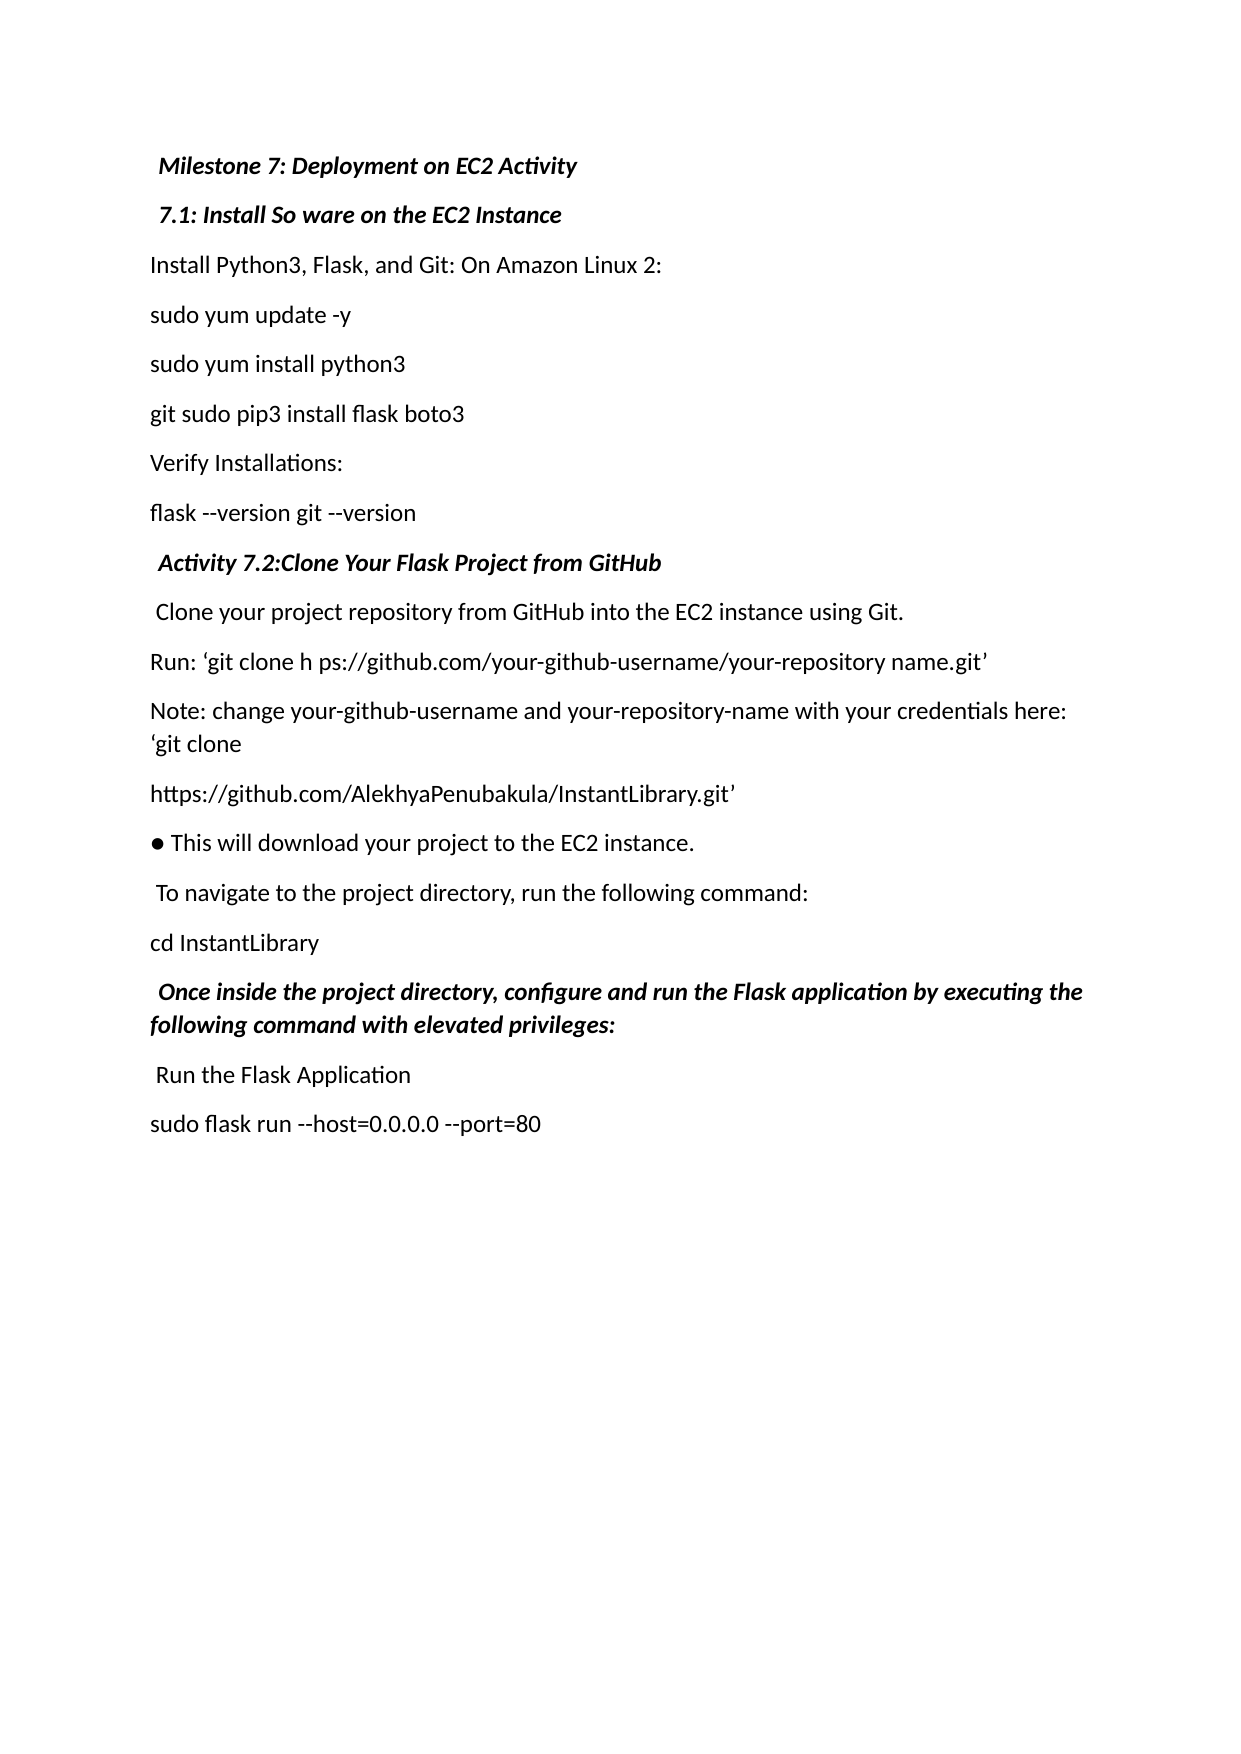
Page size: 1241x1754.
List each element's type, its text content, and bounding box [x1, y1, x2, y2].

text cd InstantLibrary [150, 927, 1090, 957]
text Note: change your-github-username and your-repository-name with your credentials here: ‘git clone [150, 695, 1090, 759]
text Milestone 7: Deployment on EC2 Activity [150, 150, 1090, 181]
text git sudo pip3 install flask boto3 [150, 398, 1090, 428]
text Install Python3, Flask, and Git: On Amazon Linux 2: [150, 249, 1090, 280]
text https://github.com/AlekhyaPenubakula/InstantLibrary.git’ [150, 778, 1090, 808]
text sudo flask run --host=0.0.0.0 --port=80 [150, 1108, 1090, 1139]
text Run the Flask Application [150, 1059, 1090, 1089]
text 7.1: Install So ware on the EC2 Instance [150, 199, 1090, 230]
text Activity 7.2:Clone Your Flask Project from GitHub [150, 547, 1090, 577]
text flask --version git --version [150, 497, 1090, 528]
text Clone your project repository from GitHub into the EC2 instance using Git. [150, 596, 1090, 627]
text sudo yum install python3 [150, 348, 1090, 379]
text Verify Installations: [150, 447, 1090, 478]
text ● This will download your project to the EC2 instance. [150, 827, 1090, 858]
text Once inside the project directory, configure and run the Flask application by executing the following command with elevated privileges: [150, 976, 1090, 1040]
text sudo yum update -y [150, 299, 1090, 329]
text To navigate to the project directory, run the following command: [150, 877, 1090, 908]
text Run: ‘git clone h ps://github.com/your-github-username/your-repository name.git’ [150, 646, 1090, 676]
